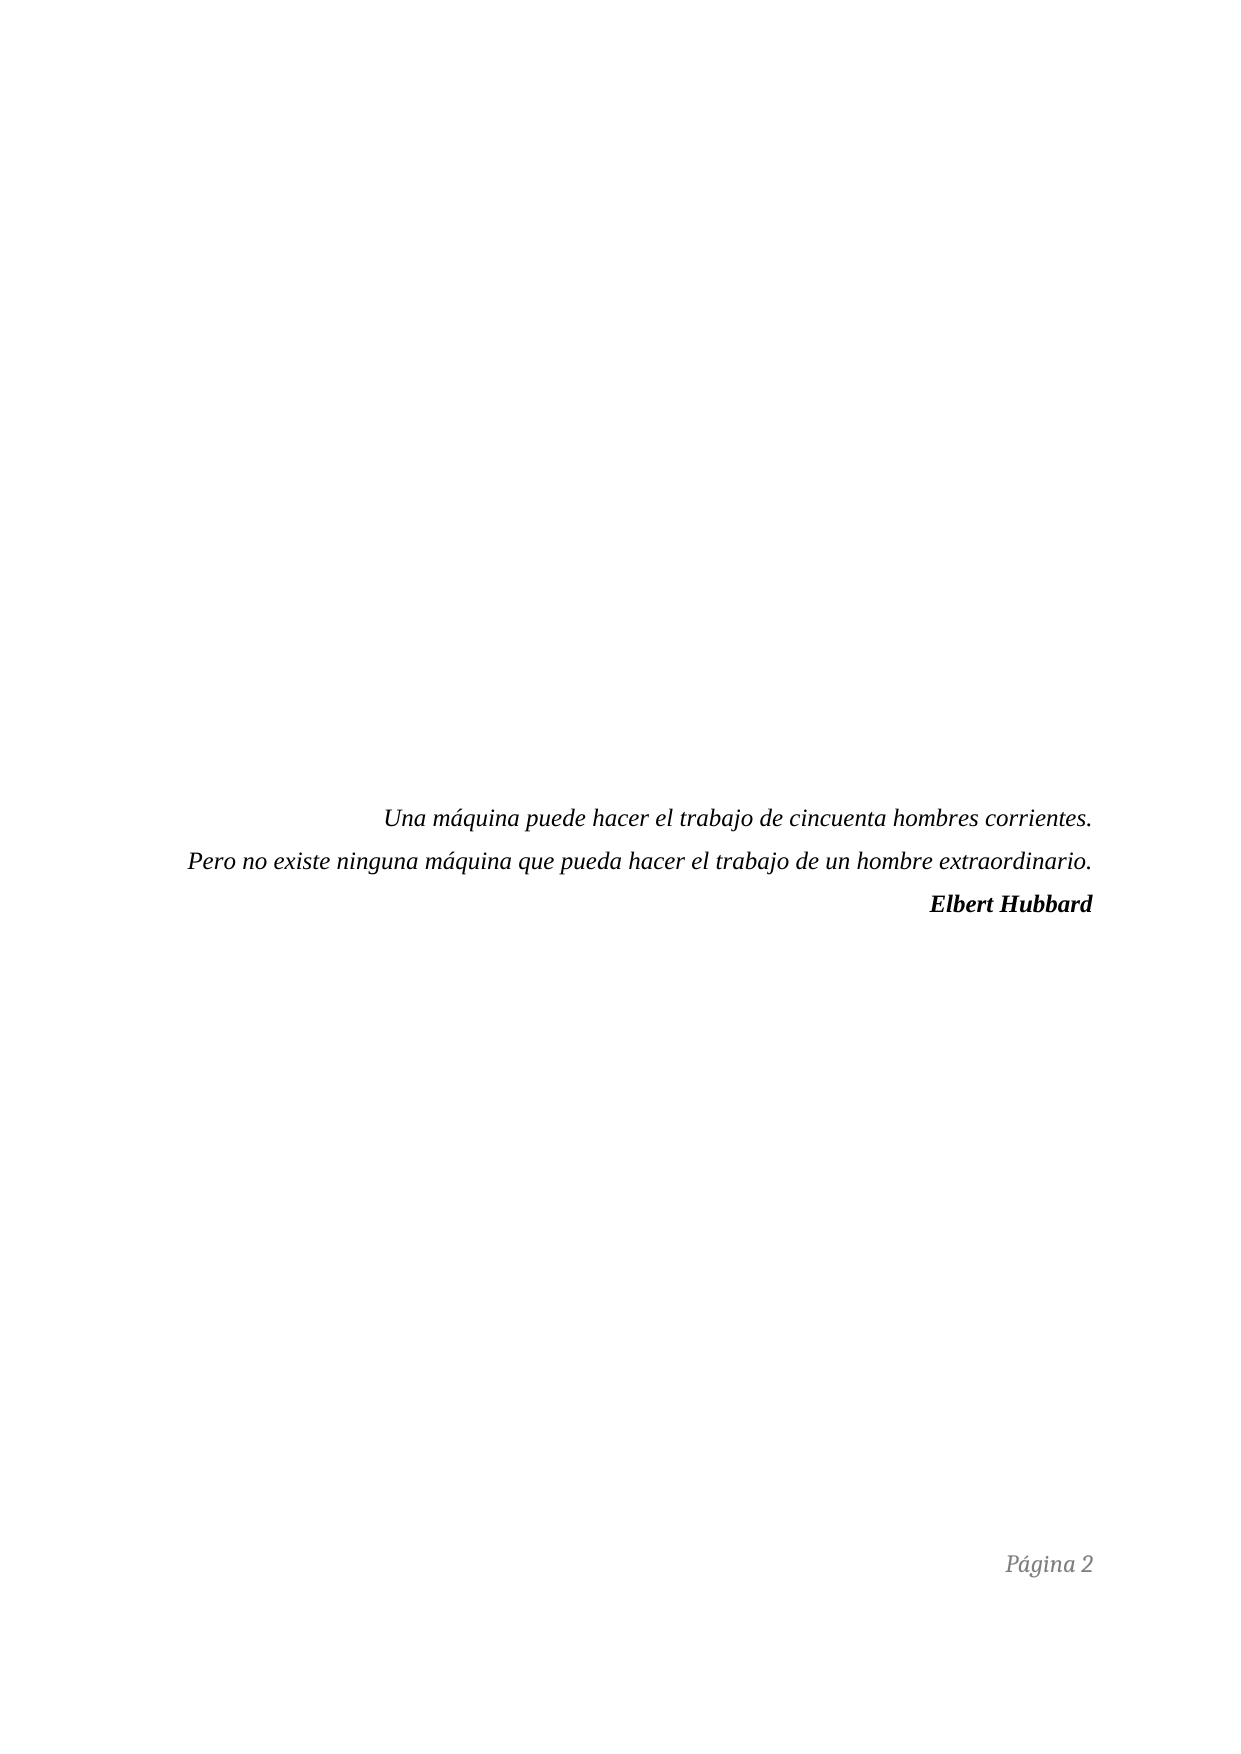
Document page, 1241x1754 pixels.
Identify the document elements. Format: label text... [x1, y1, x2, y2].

text Una máquina puede hacer el trabajo de cincuenta hombres corrientes. [177, 803, 1092, 831]
text Pero no existe ninguna máquina que pueda hacer el trabajo de un hombre extraordinario. [177, 846, 1092, 874]
text Elbert Hubbard [177, 889, 1092, 918]
